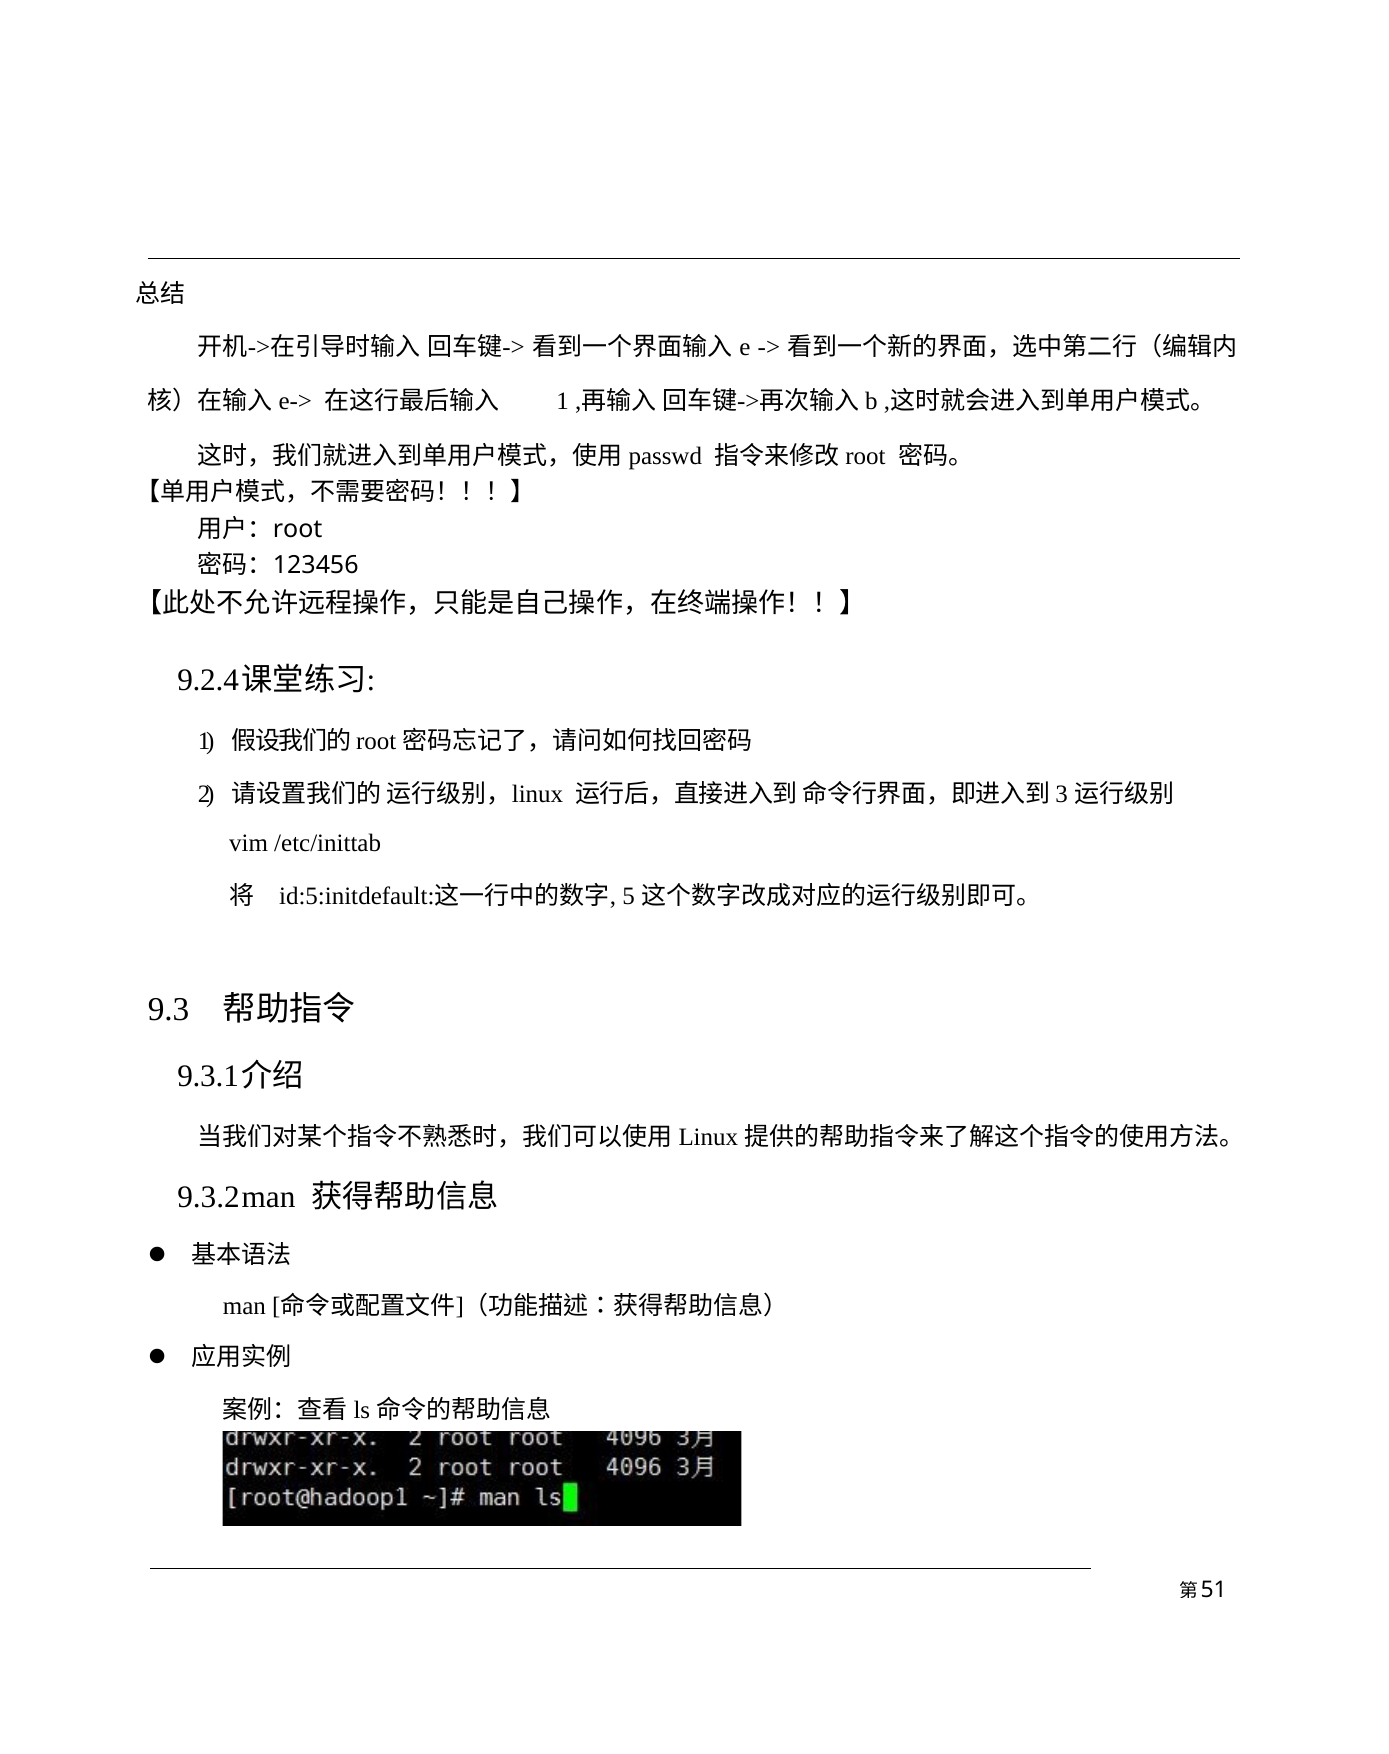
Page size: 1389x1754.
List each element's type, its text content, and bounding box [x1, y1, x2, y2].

text 当我们对某个指令不熟悉时，我们可以使用 Linux 提供的帮助指令来了解这个指令的使用方法。 [198, 1117, 1345, 1153]
list 请设置我们的 运行级别，linux 运行后，直接进入到 命令行界面，即进入到 3 运行级别 [198, 774, 1345, 810]
text 用户：root [198, 508, 1345, 544]
text 将 id:5:initdefault:这一行中的数字, 5 这个数字改成对应的运行级别即可。 [229, 875, 1345, 912]
text vim /etc/inittab [229, 828, 1345, 857]
subtitle 介绍 [177, 1053, 1345, 1096]
subtitle man 获得帮助信息 [177, 1174, 1345, 1216]
list 基本语法 [148, 1237, 1345, 1271]
list 假设我们的 root 密码忘记了，请问如何找回密码 [198, 721, 1345, 757]
text 密码：123456 [198, 544, 1345, 581]
text 这时，我们就进入到单用户模式，使用 passwd 指令来修改 root 密码。 [198, 436, 1345, 472]
text 【单用户模式，不需要密码！！！】 [135, 472, 1345, 508]
text 【此处不允许远程操作，只能是自己操作，在终端操作！！】 [135, 581, 1345, 620]
subtitle 课堂练习: [177, 657, 1345, 700]
list 应用实例 [148, 1339, 1345, 1373]
text 案例：查看 ls 命令的帮助信息 [223, 1389, 1345, 1426]
text man [命令或配置文件]（功能描述：获得帮助信息） [223, 1288, 1345, 1322]
picture [222, 1431, 742, 1526]
text 开机->在引导时输入 回车键-> 看到一个界面输入 e -> 看到一个新的界面，选中第二行（编辑内核）在输入 e-> 在这行最后输入 1 ,再输入 回车键->再次输入 b ,这时就会进入到单用户模式。 [148, 326, 1241, 417]
text 总结 [135, 273, 1345, 309]
subtitle 帮助指令 [148, 984, 1345, 1030]
